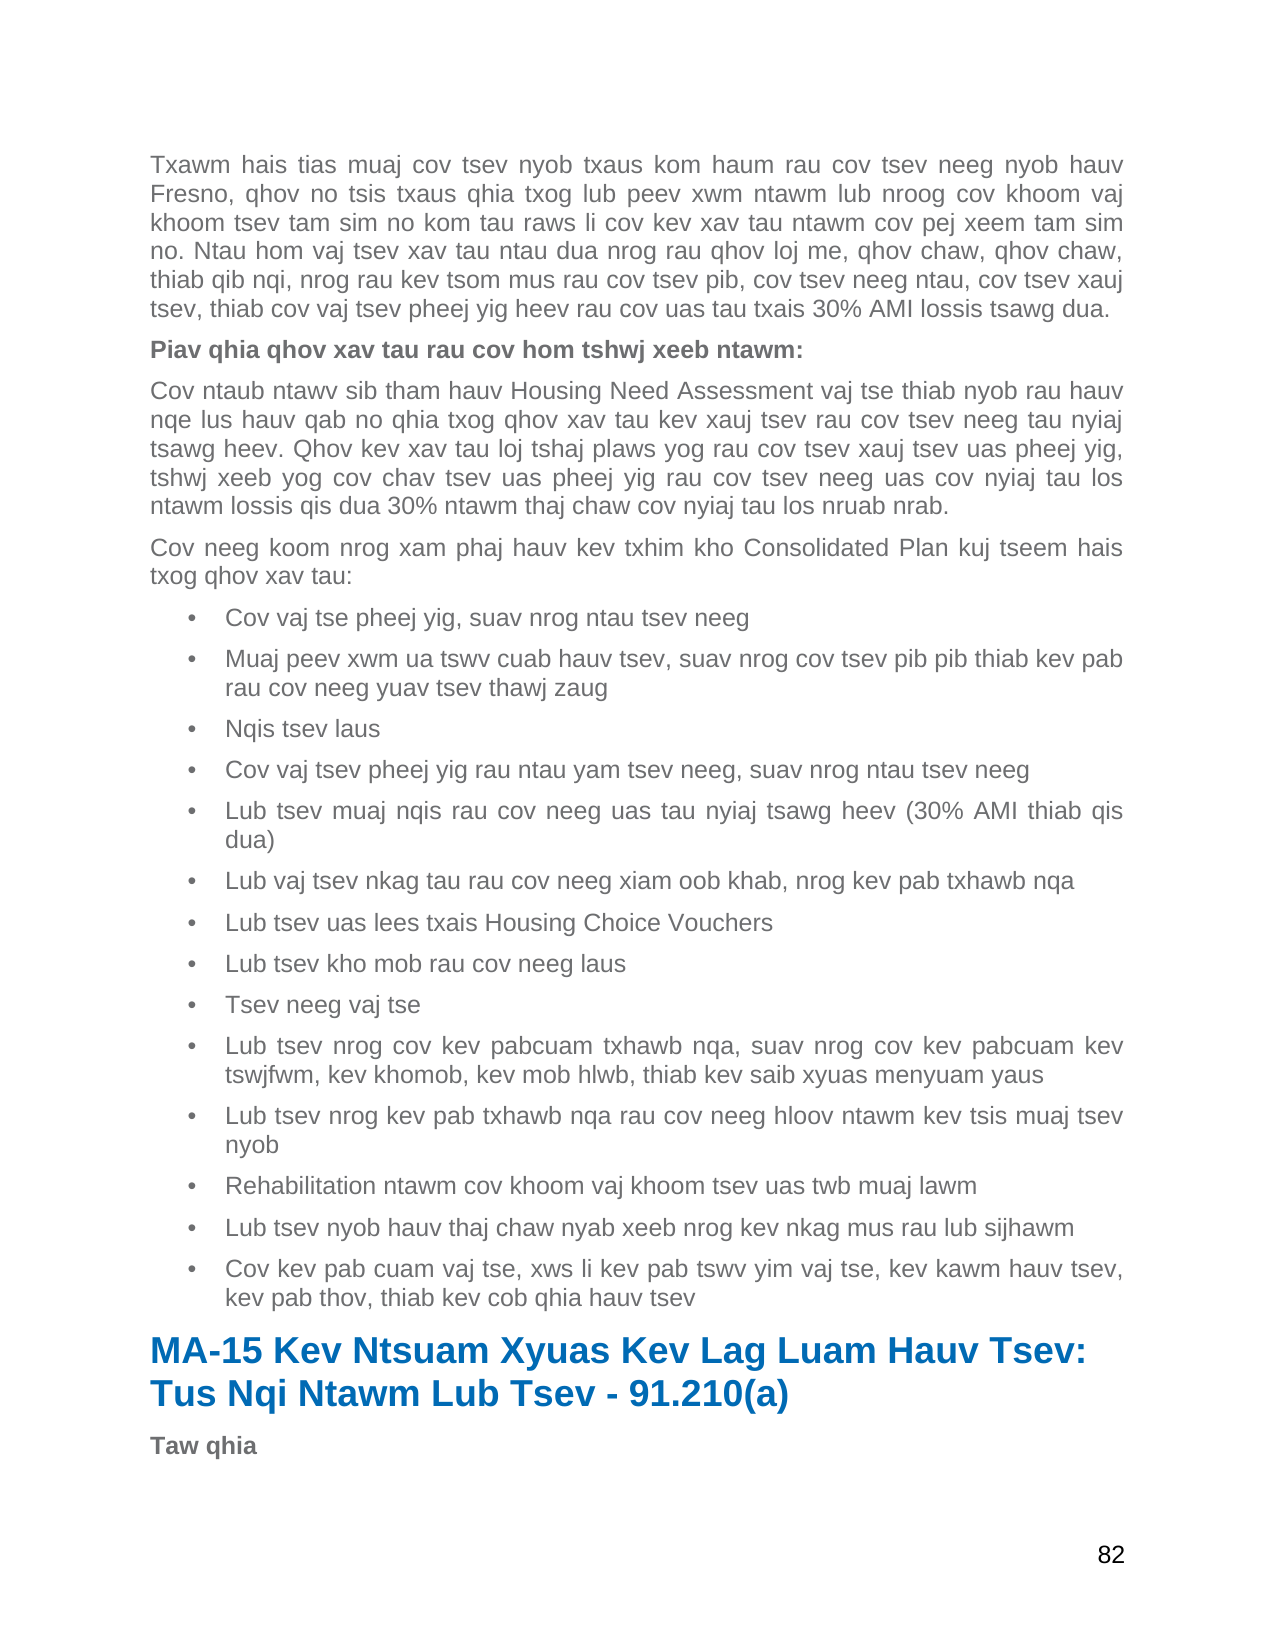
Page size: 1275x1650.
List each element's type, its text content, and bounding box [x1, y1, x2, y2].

text Txawm hais tias muaj cov tsev nyob txaus kom haum rau cov tsev neeg nyob hauv Fresno, qhov no tsis txaus qhia txog lub peev xwm ntawm lub nroog cov khoom vaj khoom tsev tam sim no kom tau raws li cov kev xav tau ntawm cov pej xeem tam sim no. Ntau hom vaj tsev xav tau ntau dua nrog rau qhov loj me, qhov chaw, qhov chaw, thiab qib nqi, nrog rau kev tsom mus rau cov tsev pib, cov tsev neeg ntau, cov tsev xauj tsev, thiab cov vaj tsev pheej yig heev rau cov uas tau txais 30% AMI lossis tsawg dua. [150, 150, 1125, 322]
text Cov ntaub ntawv sib tham hauv Housing Need Assessment vaj tse thiab nyob rau hauv nqe lus hauv qab no qhia txog qhov xav tau kev xauj tsev rau cov tsev neeg tau nyiaj tsawg heev. Qhov kev xav tau loj tshaj plaws yog rau cov tsev xauj tsev uas pheej yig, tshwj xeeb yog cov chav tsev uas pheej yig rau cov tsev neeg uas cov nyiaj tau los ntawm lossis qis dua 30% ntawm thaj chaw cov nyiaj tau los nruab nrab. [150, 376, 1125, 520]
list Lub tsev nyob hauv thaj chaw nyab xeeb nrog kev nkag mus rau lub sijhawm [187, 1212, 1125, 1241]
list Muaj peev xwm ua tswv cuab hauv tsev, suav nrog cov tsev pib pib thiab kev pab rau cov neeg yuav tsev thawj zaug [187, 644, 1125, 701]
text Cov neeg koom nrog xam phaj hauv kev txhim kho Consolidated Plan kuj tseem hais txog qhov xav tau: [150, 532, 1125, 590]
list Lub tsev nrog kev pab txhawb nqa rau cov neeg hloov ntawm kev tsis muaj tsev nyob [187, 1101, 1125, 1159]
text Piav qhia qhov xav tau rau cov hom tshwj xeeb ntawm: [150, 335, 1125, 364]
list Lub tsev uas lees txais Housing Choice Vouchers [187, 907, 1125, 936]
list Lub vaj tsev nkag tau rau cov neeg xiam oob khab, nrog kev pab txhawb nqa [187, 866, 1125, 895]
list Cov vaj tse pheej yig, suav nrog ntau tsev neeg [187, 602, 1125, 631]
subtitle MA-15 Kev Ntsuam Xyuas Kev Lag Luam Hauv Tsev: Tus Nqi Ntawm Lub Tsev - 91.210(a) [150, 1328, 1125, 1414]
list Cov vaj tsev pheej yig rau ntau yam tsev neeg, suav nrog ntau tsev neeg [187, 755, 1125, 784]
list Lub tsev kho mob rau cov neeg laus [187, 949, 1125, 977]
list Tsev neeg vaj tse [187, 990, 1125, 1019]
list Rehabilitation ntawm cov khoom vaj khoom tsev uas twb muaj lawm [187, 1171, 1125, 1200]
list Lub tsev muaj nqis rau cov neeg uas tau nyiaj tsawg heev (30% AMI thiab qis dua) [187, 796, 1125, 854]
list Cov kev pab cuam vaj tse, xws li kev pab tswv yim vaj tse, kev kawm hauv tsev, kev pab thov, thiab kev cob qhia hauv tsev [187, 1254, 1125, 1311]
text Taw qhia [150, 1431, 1125, 1459]
list Nqis tsev laus [187, 714, 1125, 742]
list Lub tsev nrog cov kev pabcuam txhawb nqa, suav nrog cov kev pabcuam kev tswjfwm, kev khomob, kev mob hlwb, thiab kev saib xyuas menyuam yaus [187, 1031, 1125, 1089]
